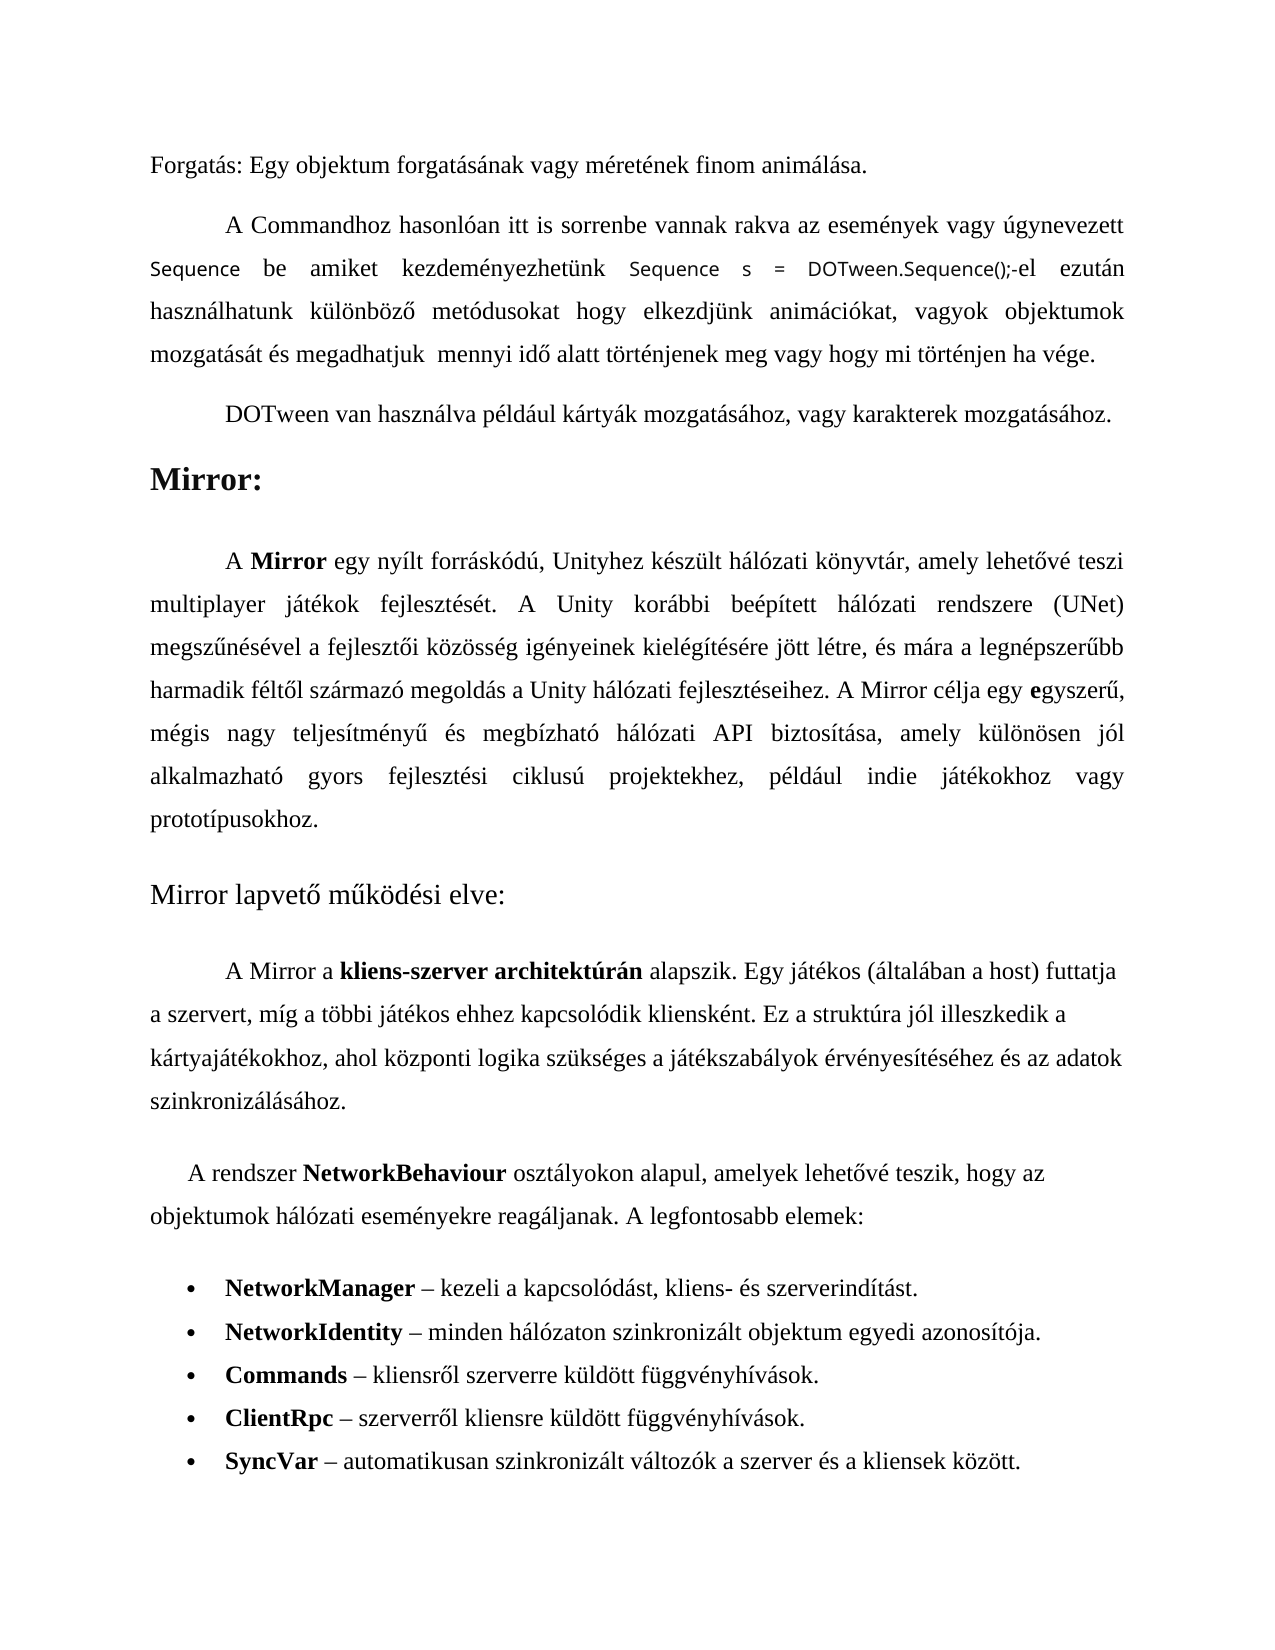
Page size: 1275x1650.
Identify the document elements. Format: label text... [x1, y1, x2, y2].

text DOTween van használva például kártyák mozgatásához, vagy karakterek mozgatásához. [150, 399, 1125, 428]
text A Commandhoz hasonlóan itt is sorrenbe vannak rakva az események vagy úgynevezett Sequence be amiket kezdeményezhetünk Sequence s = DOTween.Sequence();-el ezután használhatunk különböző metódusokat hogy elkezdjünk animációkat, vagyok objektumok mozgatását és megadhatjuk mennyi idő alatt történjenek meg vagy hogy mi történjen ha vége. [150, 210, 1125, 368]
list Commands – kliensről szerverre küldött függvényhívások. [187, 1360, 1125, 1388]
list ClientRpc – szerverről kliensre küldött függvényhívások. [187, 1403, 1125, 1432]
text A Mirror egy nyílt forráskódú, Unityhez készült hálózati könyvtár, amely lehetővé teszi multiplayer játékok fejlesztését. A Unity korábbi beépített hálózati rendszere (UNet) megszűnésével a fejlesztői közösség igényeinek kielégítésére jött létre, és mára a legnépszerűbb harmadik féltől származó megoldás a Unity hálózati fejlesztéseihez. A Mirror célja egy egyszerű, mégis nagy teljesítményű és megbízható hálózati API biztosítása, amely különösen jól alkalmazható gyors fejlesztési ciklusú projektekhez, például indie játékokhoz vagy prototípusokhoz. [150, 546, 1125, 833]
text Forgatás: Egy objektum forgatásának vagy méretének finom animálása. [150, 150, 1125, 179]
text A rendszer NetworkBehaviour osztályokon alapul, amelyek lehetővé teszik, hogy az objektumok hálózati eseményekre reagáljanak. A legfontosabb elemek: [150, 1158, 1125, 1230]
text Mirror lapvető működési elve: [150, 877, 1125, 910]
list SyncVar – automatikusan szinkronizált változók a szerver és a kliensek között. [187, 1446, 1125, 1475]
subtitle Mirror: [150, 459, 1125, 497]
list NetworkManager – kezeli a kapcsolódást, kliens- és szerverindítást. [187, 1273, 1125, 1302]
list NetworkIdentity – minden hálózaton szinkronizált objektum egyedi azonosítója. [187, 1317, 1125, 1345]
text A Mirror a kliens-szerver architektúrán alapszik. Egy játékos (általában a host) futtatja a szervert, míg a többi játékos ehhez kapcsolódik kliensként. Ez a struktúra jól illeszkedik a kártyajátékokhoz, ahol központi logika szükséges a játékszabályok érvényesítéséhez és az adatok szinkronizálásához. [150, 956, 1125, 1114]
